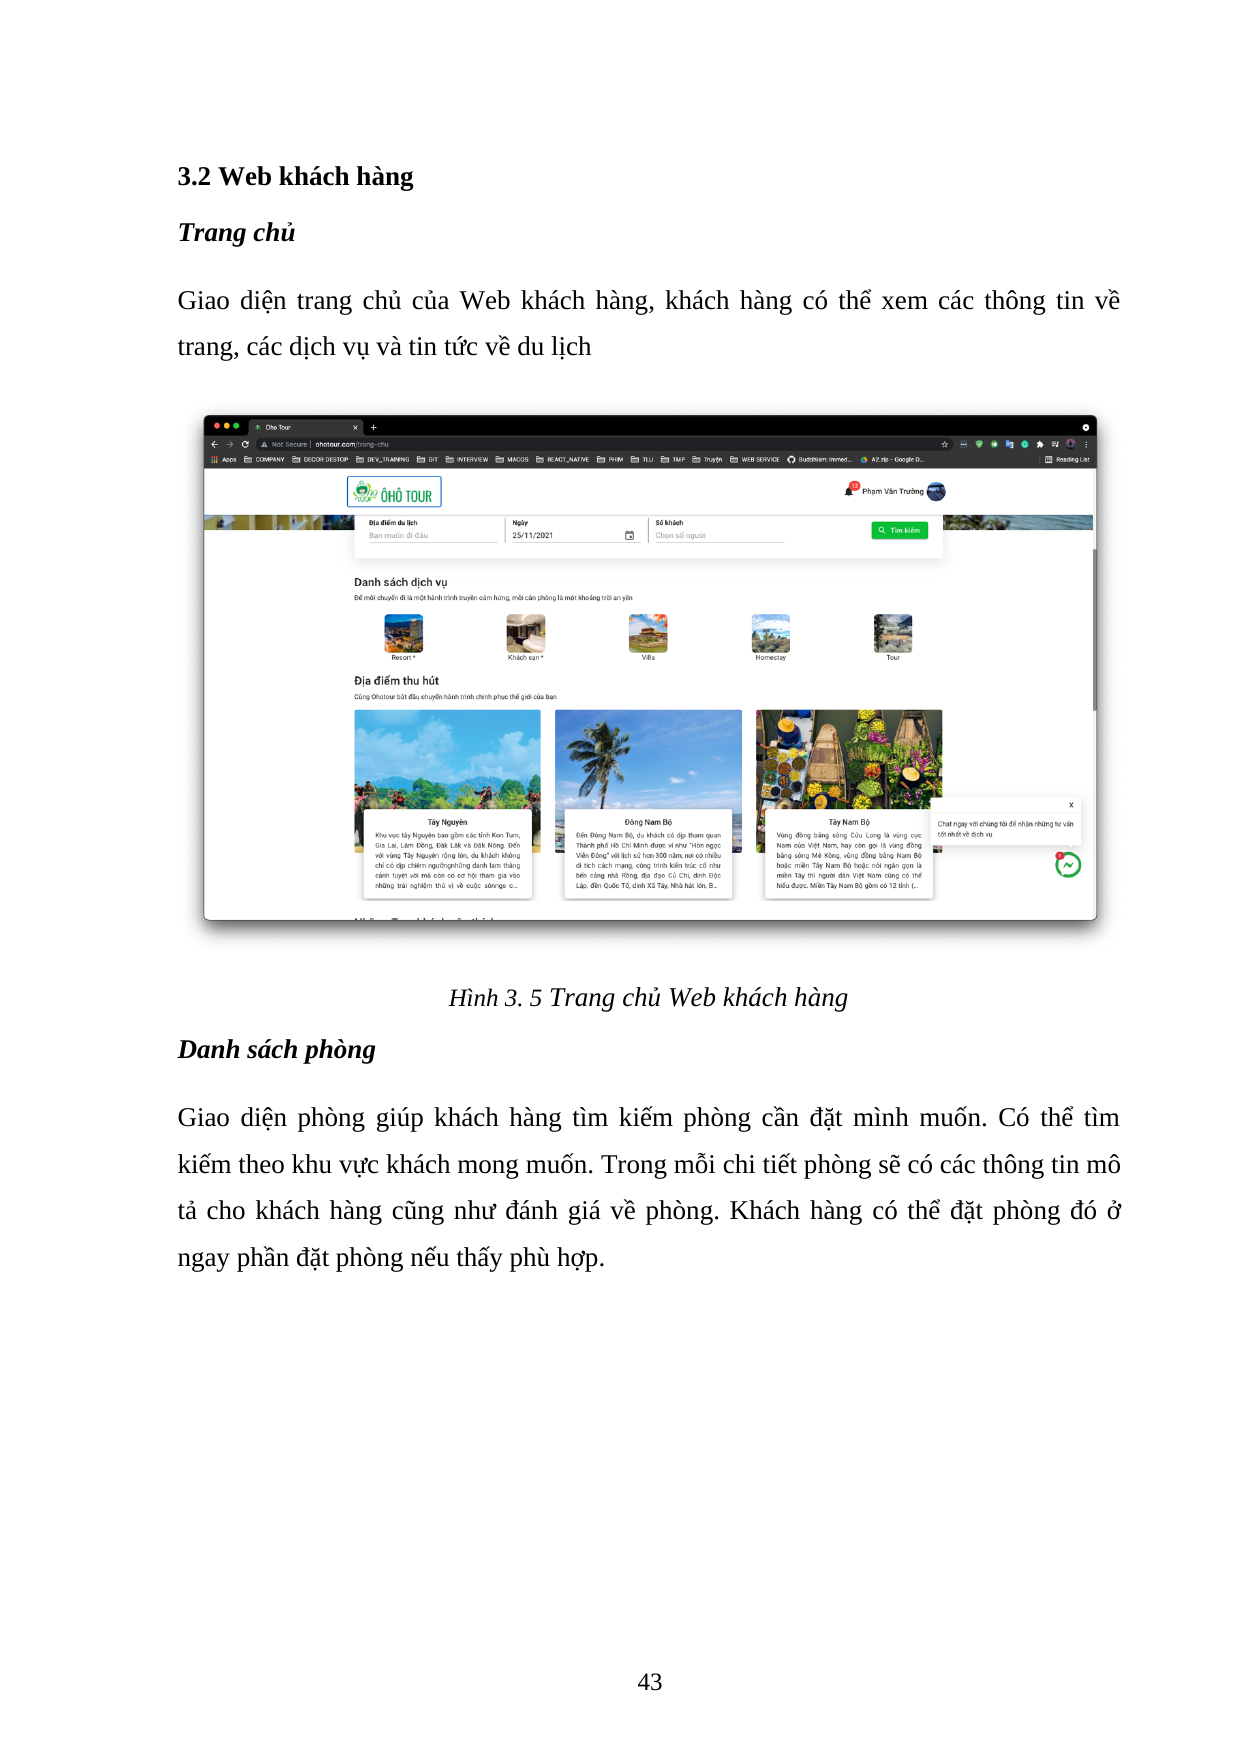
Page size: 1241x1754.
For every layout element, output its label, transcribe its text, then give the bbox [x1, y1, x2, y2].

text Danh sách phòng [177, 1033, 1122, 1065]
text Hình 3. 5 Trang chủ Web khách hàng [177, 982, 1122, 1013]
text Giao diện phòng giúp khách hàng tìm kiếm phòng cần đặt mình muốn. Có thể tìm kiếm theo khu vực khách mong muốn. Trong mỗi chi tiết phòng sẽ có các thông tin mô tả cho khách hàng cũng như đánh giá về phòng. Khách hàng có thể đặt phòng đó ở ngay phần đặt phòng nếu thấy phù hợp. [177, 1101, 1122, 1272]
subtitle 3.2 Web khách hàng [177, 160, 1122, 191]
picture [177, 398, 1123, 955]
text Trang chủ [177, 216, 1122, 247]
text Giao diện trang chủ của Web khách hàng, khách hàng có thể xem các thông tin về trang, các dịch vụ và tin tức về du lịch [177, 284, 1122, 362]
